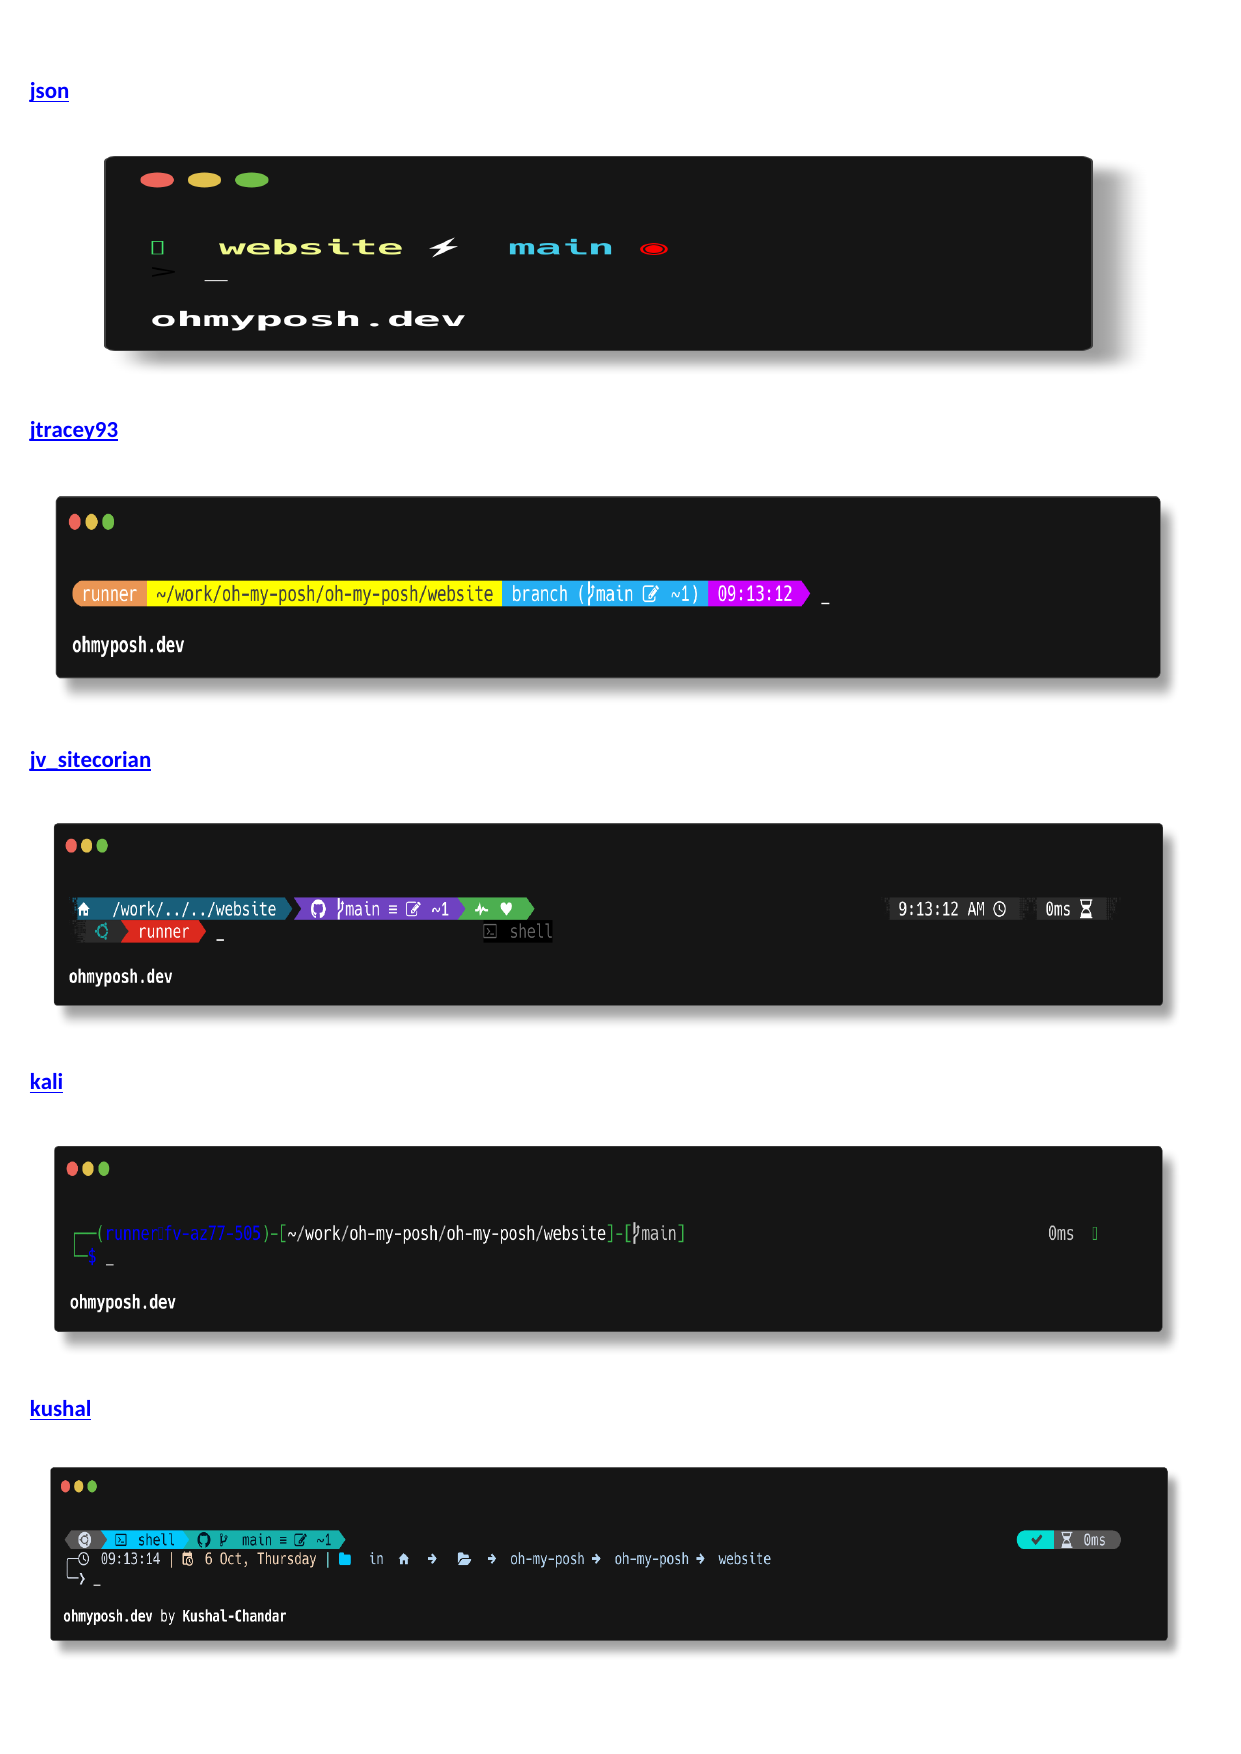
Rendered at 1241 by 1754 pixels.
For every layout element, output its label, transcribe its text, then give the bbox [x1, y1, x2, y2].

picture [29, 1114, 1197, 1376]
picture [29, 792, 1197, 1049]
text jtracey93​ [29, 415, 1196, 443]
text jv_sitecorian​ [29, 745, 1196, 773]
picture [29, 123, 1197, 397]
text kali​ [29, 1067, 1196, 1095]
picture [29, 462, 1197, 727]
text json​ [29, 76, 1196, 104]
picture [29, 1441, 1197, 1677]
text kushal​ [29, 1394, 1196, 1423]
